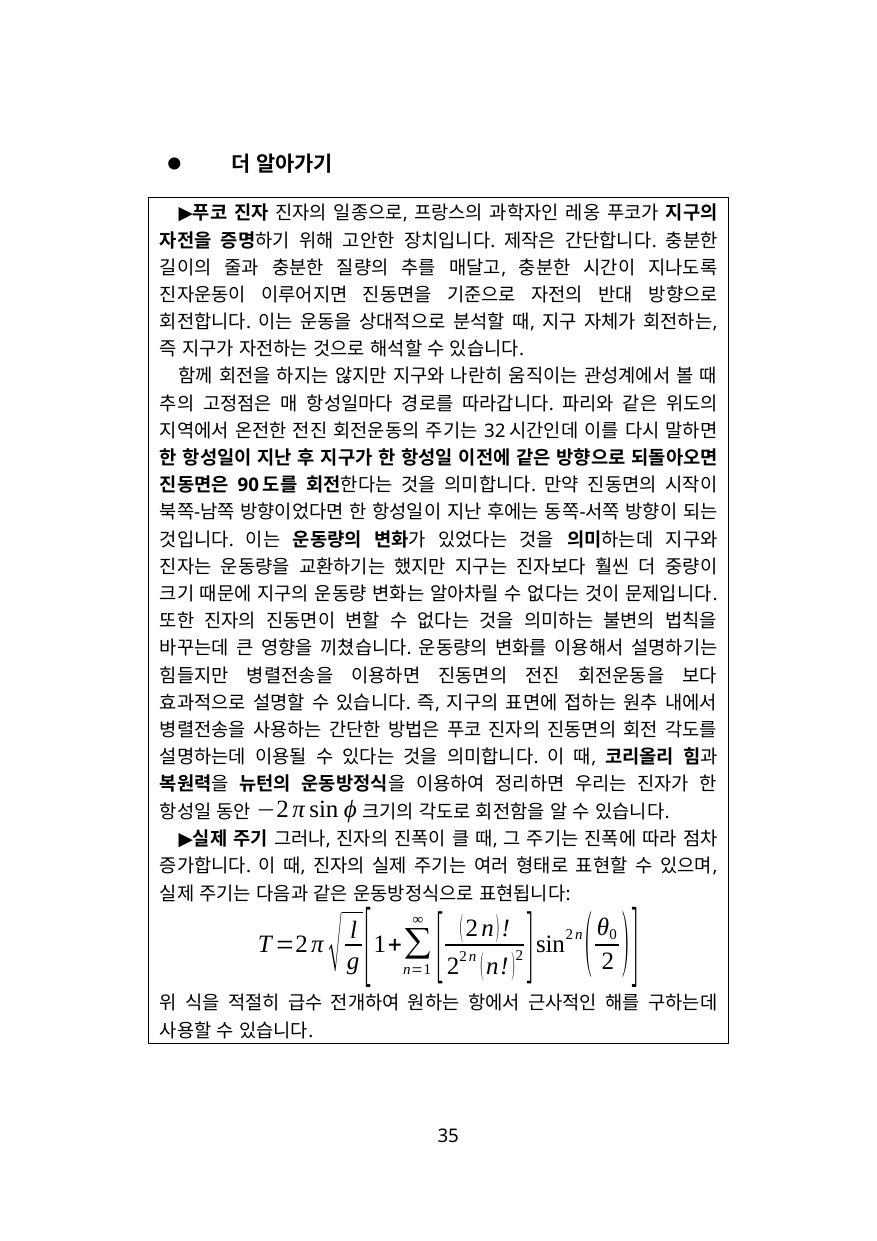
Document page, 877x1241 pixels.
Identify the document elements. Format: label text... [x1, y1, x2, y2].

table_header ▶푸코 진자 진자의 일종으로, 프랑스의 과학자인 레옹 푸코가 지구의 자전을 증명하기 위해 고안한 장치입니다. 제작은 간단합니다. 충분한 길이의 줄과 충분한 질량의 추를 매달고, 충분한 시간이 지나도록 진자운동이 이루어지면 진동면을 기준으로 자전의 반대 방향으로 회전합니다. 이는 운동을 상대적으로 분석할 때, 지구 자체가 회전하는, 즉 지구가 자전하는 것으로 해석할 수 있습니다. 함께 회전을 하지는 않지만 지구와 나란히 움직이는 관성계에서 볼 때 추의 고정점은 매 항성일마다 경로를 따라갑니다. 파리와 같은 위도의 지역에서 온전한 전진 회전운동의 주기는 32시간인데 이를 다시 말하면 한 항성일이 지난 후 지구가 한 항성일 이전에 같은 방향으로 되돌아오면 진동면은 90도를 회전한다는 것을 의미합니다. 만약 진동면의 시작이 북쪽-남쪽 방향이었다면 한 항성일이 지난 후에는 동쪽-서쪽 방향이 되는 것입니다. 이는 운동량의 변화가 있었다는 것을 의미하는데 지구와 진자는 운동량을 교환하기는 했지만 지구는 진자보다 훨씬 더 중량이 크기 때문에 지구의 운동량 변화는 알아차릴 수 없다는 것이 문제입니다. 또한 진자의 진동면이 변할 수 없다는 것을 의미하는 불변의 법칙을 바꾸는데 큰 영향을 끼쳤습니다. 운동량의 변화를 이용해서 설명하기는 힘들지만 병렬전송을 이용하면 진동면의 전진 회전운동을 보다 효과적으로 설명할 수 있습니다. 즉, 지구의 표면에 접하는 원추 내에서 병렬전송을 사용하는 간단한 방법은 푸코 진자의 진동면의 회전 각도를 설명하는데 이용될 수 있다는 것을 의미합니다. 이 때, 코리올리 힘과 복원력을 뉴턴의 운동방정식을 이용하여 정리하면 우리는 진자가 한 항성일 동안 크기의 각도로 회전함을 알 수 있습니다. ▶실제 주기 그러나, 진자의 진폭이 클 때, 그 주기는 진폭에 따라 점차 증가합니다. 이 때, 진자의 실제 주기는 여러 형태로 표현할 수 있으며, 실제 주기는 다음과 같은 운동방정식으로 표현됩니다: 위 식을 적절히 급수 전개하여 원하는 항에서 근사적인 해를 구하는데 사용할 수 있습니다. [149, 198, 728, 1042]
subtitle 더 알아가기 [166, 148, 711, 178]
